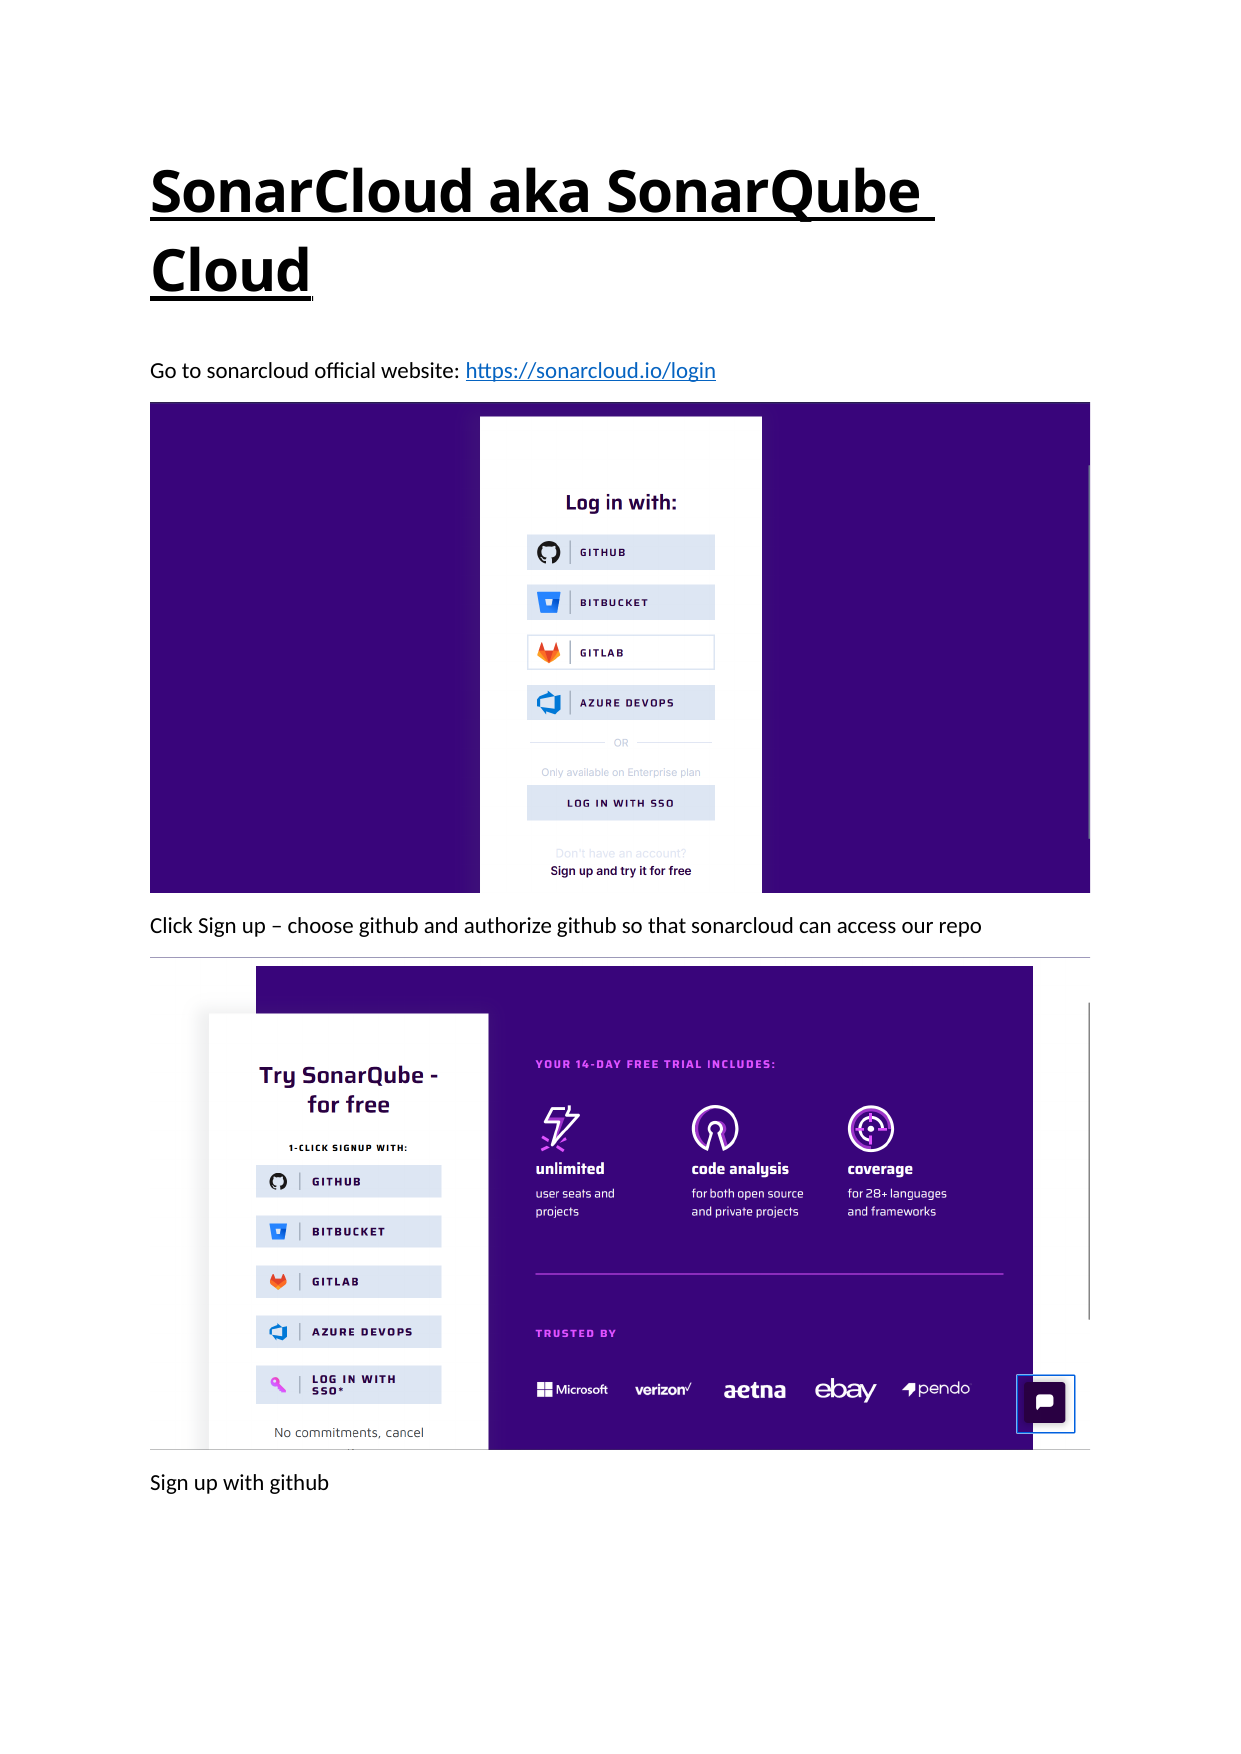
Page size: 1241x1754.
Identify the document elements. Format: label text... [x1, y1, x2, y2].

picture [150, 402, 1091, 893]
text Sign up with github [150, 1468, 1090, 1496]
picture [150, 957, 1091, 1450]
title SonarCloud aka SonarQube Cloud [150, 150, 1090, 309]
text Go to sonarcloud official website: https://sonarcloud.io/login [150, 356, 1090, 384]
text Click Sign up – choose github and authorize github so that sonarcloud can access our repo [150, 911, 1090, 939]
